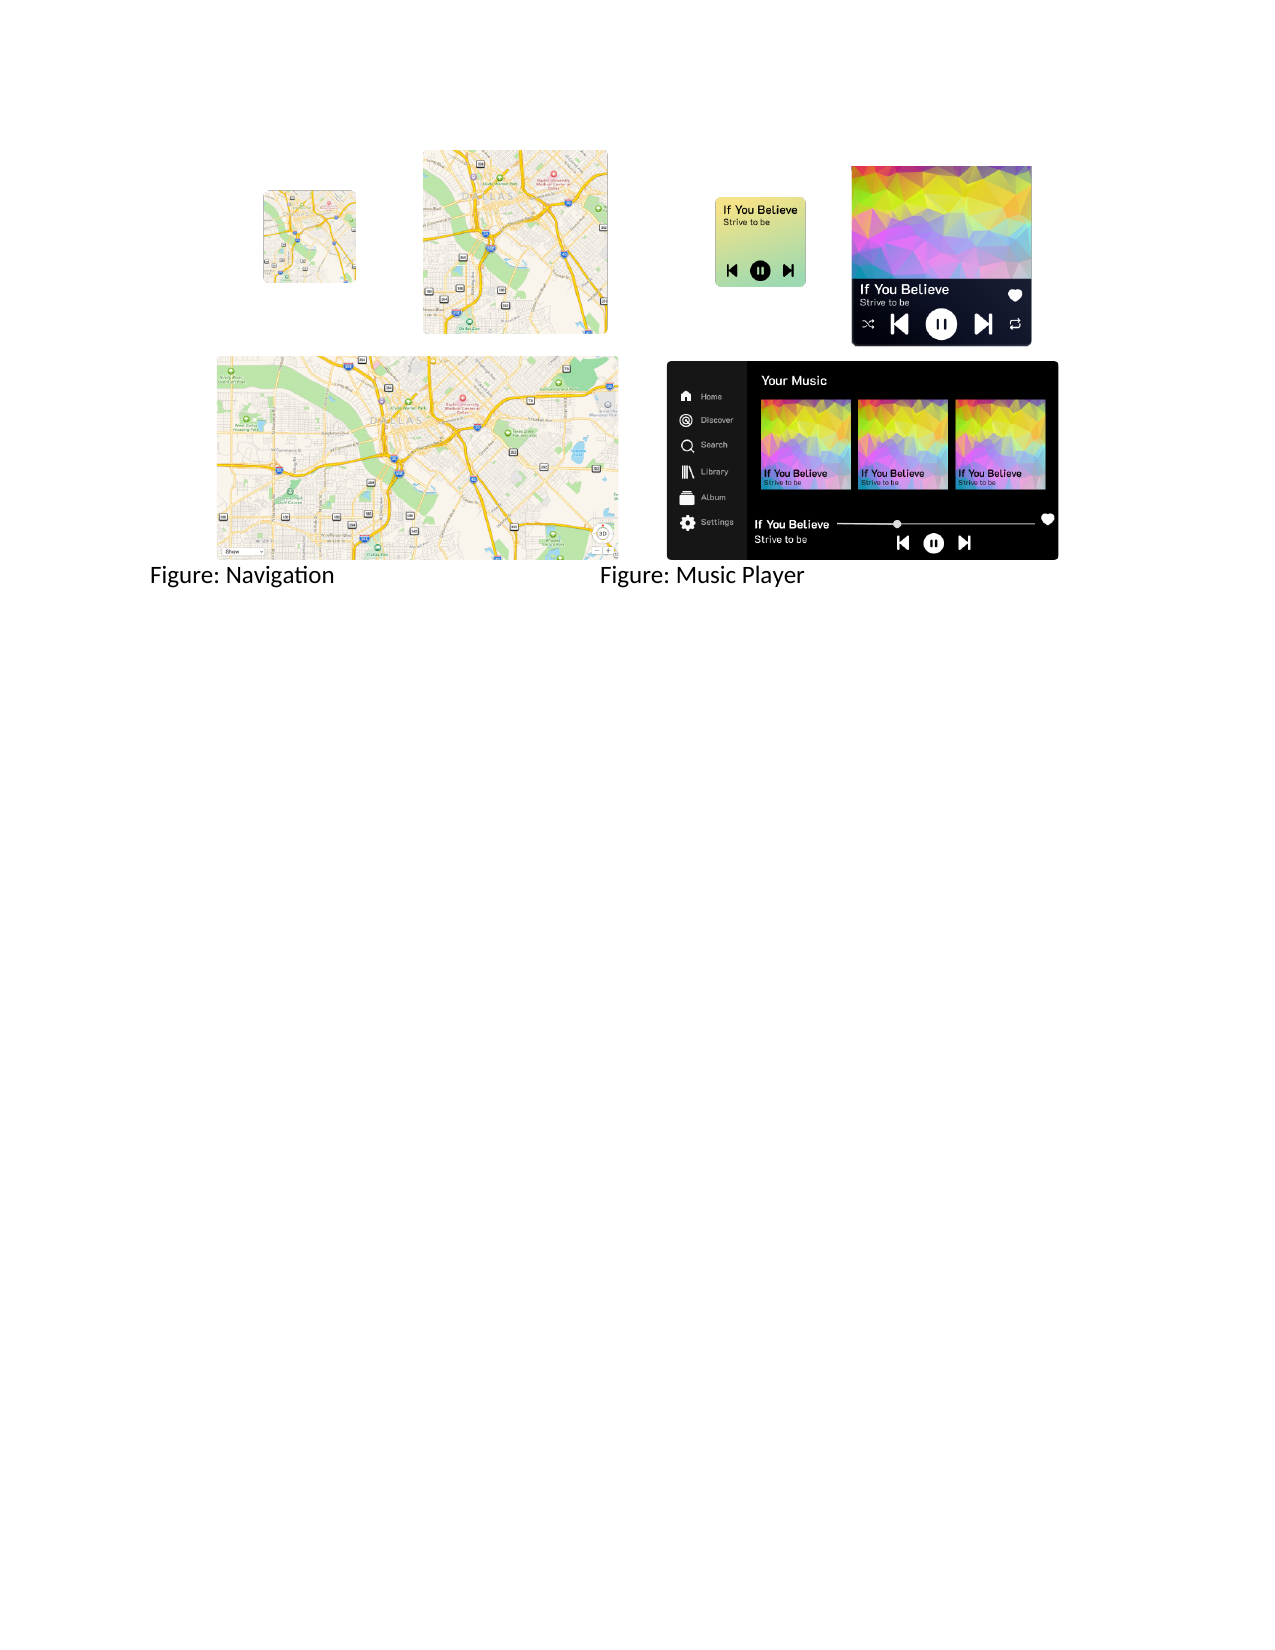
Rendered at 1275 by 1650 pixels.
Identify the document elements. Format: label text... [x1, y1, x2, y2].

text Figure: Navigation Figure: Music Player [150, 559, 1125, 590]
